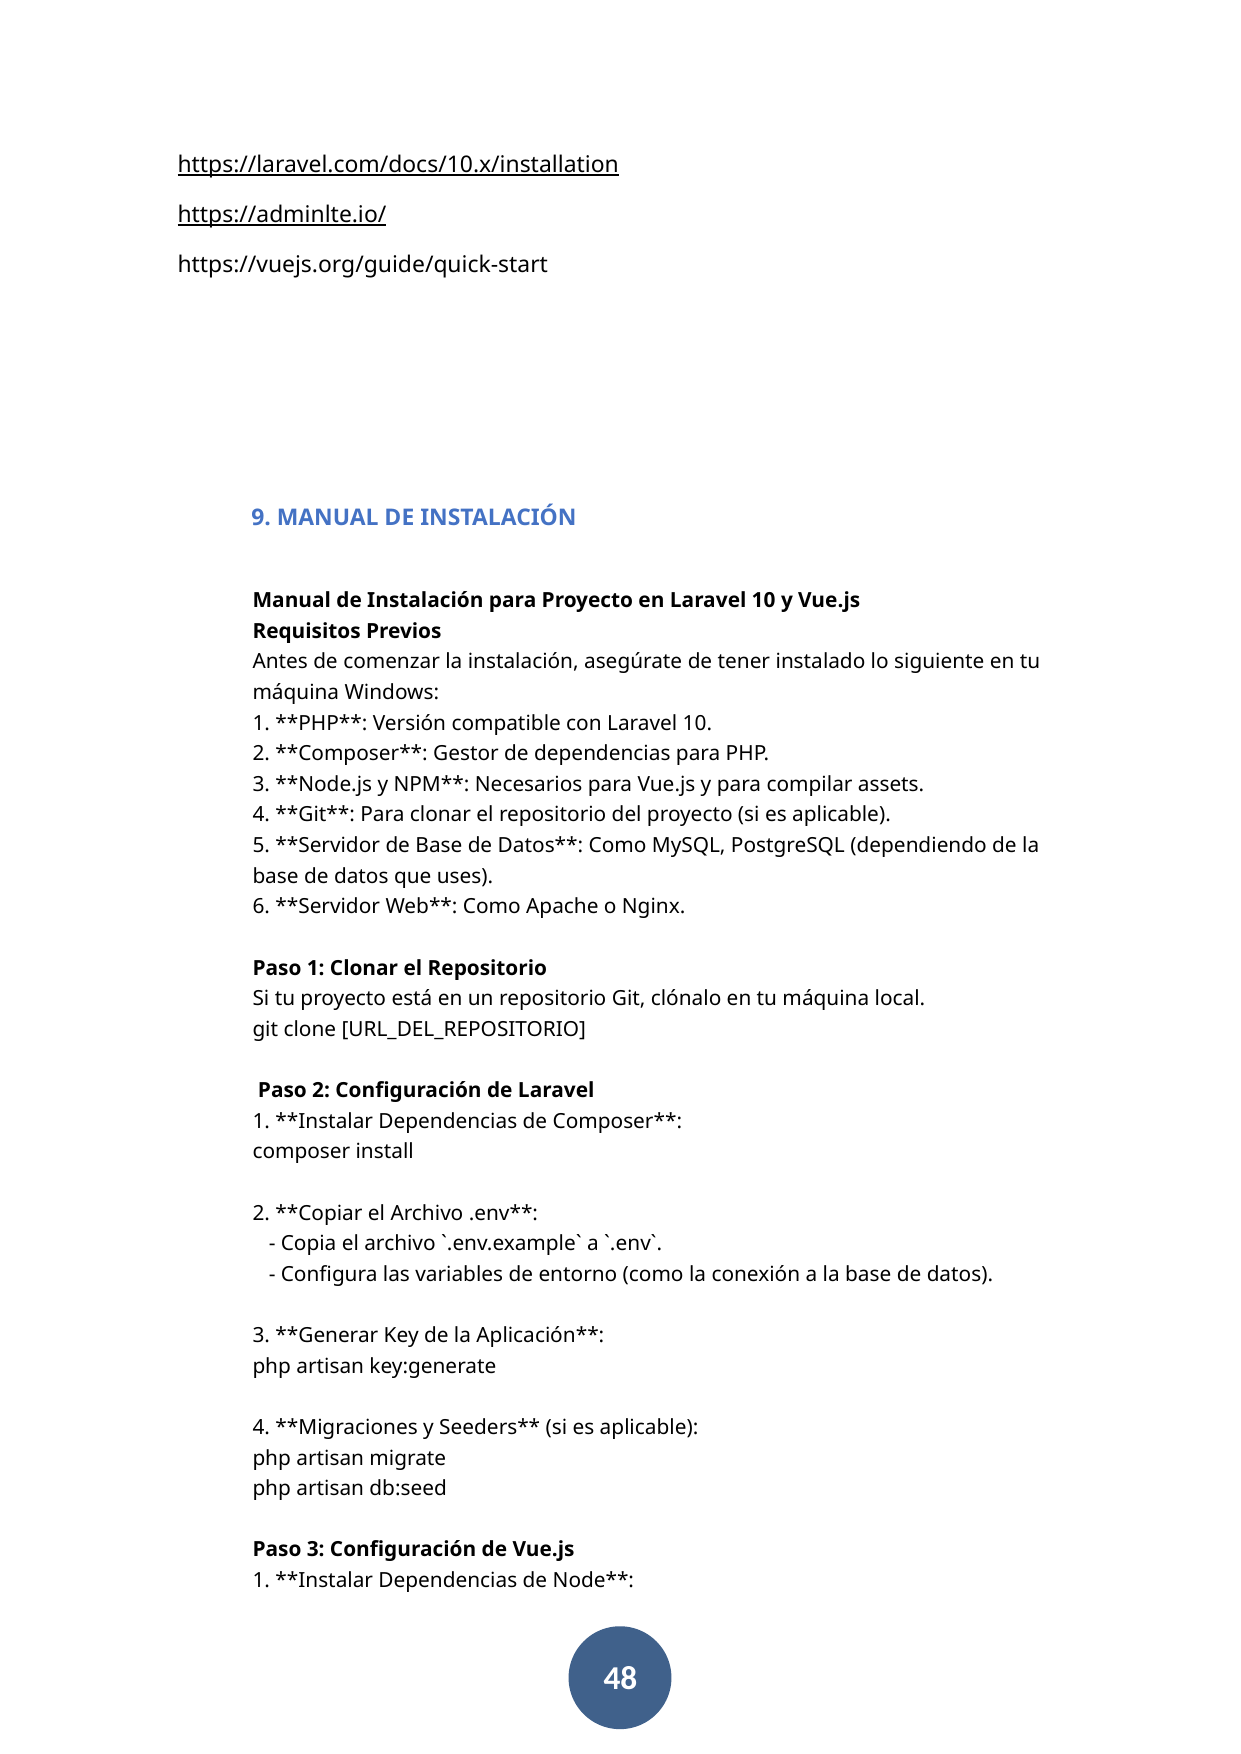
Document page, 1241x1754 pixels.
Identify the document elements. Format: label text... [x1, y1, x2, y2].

list - Configura las variables de entorno (como la conexión a la base de datos). [252, 1259, 1063, 1287]
list 2. **Composer**: Gestor de dependencias para PHP. [252, 738, 1063, 767]
list 4. **Git**: Para clonar el repositorio del proyecto (si es aplicable). [252, 799, 1063, 828]
list php artisan db:seed [252, 1473, 1063, 1502]
list php artisan key:generate [252, 1351, 1063, 1379]
list 3. **Node.js y NPM**: Necesarios para Vue.js y para compilar assets. [252, 769, 1063, 797]
text 9. MANUAL DE INSTALACIÓN [177, 501, 1063, 532]
list 6. **Servidor Web**: Como Apache o Nginx. [252, 891, 1063, 920]
list Paso 1: Clonar el Repositorio [252, 953, 1063, 981]
text https://laravel.com/docs/10.x/installation [177, 148, 1063, 179]
list Antes de comenzar la instalación, asegúrate de tener instalado lo siguiente en tu máquina Windows: [252, 646, 1063, 705]
list Requisitos Previos [252, 616, 1063, 644]
text https://adminlte.io/ [177, 198, 1063, 229]
list 1. **Instalar Dependencias de Node**: [252, 1565, 1063, 1593]
text https://vuejs.org/guide/quick-start [177, 248, 1063, 280]
list Manual de Instalación para Proyecto en Laravel 10 y Vue.js [252, 585, 1063, 613]
list 5. **Servidor de Base de Datos**: Como MySQL, PostgreSQL (dependiendo de la base de datos que uses). [252, 830, 1063, 889]
list composer install [252, 1136, 1063, 1165]
list 1. **Instalar Dependencias de Composer**: [252, 1106, 1063, 1134]
list - Copia el archivo `.env.example` a `.env`. [252, 1228, 1063, 1257]
list 3. **Generar Key de la Aplicación**: [252, 1320, 1063, 1348]
list Si tu proyecto está en un repositorio Git, clónalo en tu máquina local. [252, 983, 1063, 1012]
list 1. **PHP**: Versión compatible con Laravel 10. [252, 708, 1063, 736]
list 2. **Copiar el Archivo .env**: [252, 1198, 1063, 1226]
list php artisan migrate [252, 1443, 1063, 1471]
list Paso 3: Configuración de Vue.js [252, 1534, 1063, 1563]
list Paso 2: Configuración de Laravel [252, 1075, 1063, 1103]
list 4. **Migraciones y Seeders** (si es aplicable): [252, 1412, 1063, 1440]
list git clone [URL_DEL_REPOSITORIO] [252, 1014, 1063, 1042]
